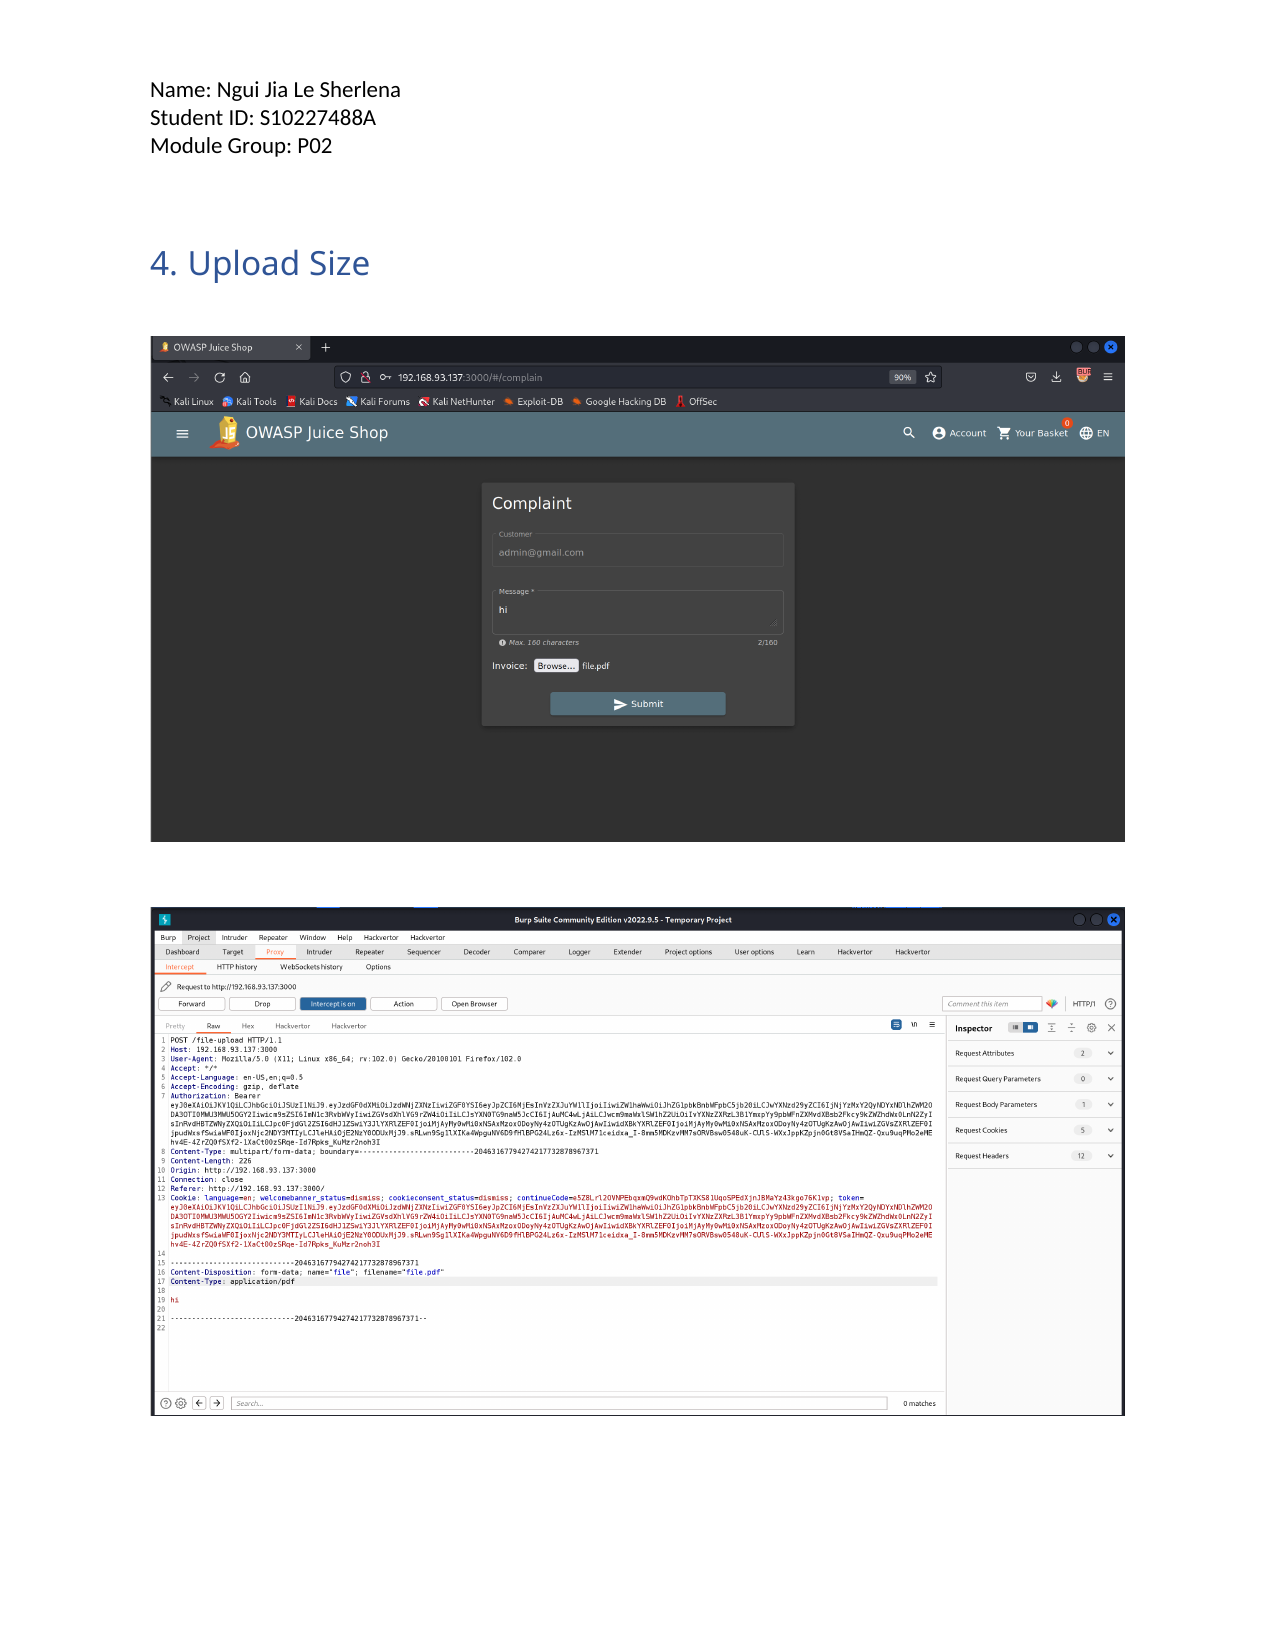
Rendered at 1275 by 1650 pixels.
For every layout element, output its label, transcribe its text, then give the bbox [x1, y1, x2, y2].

picture [150, 907, 1125, 1416]
subtitle Upload Size [150, 240, 1125, 286]
picture [150, 336, 1125, 842]
